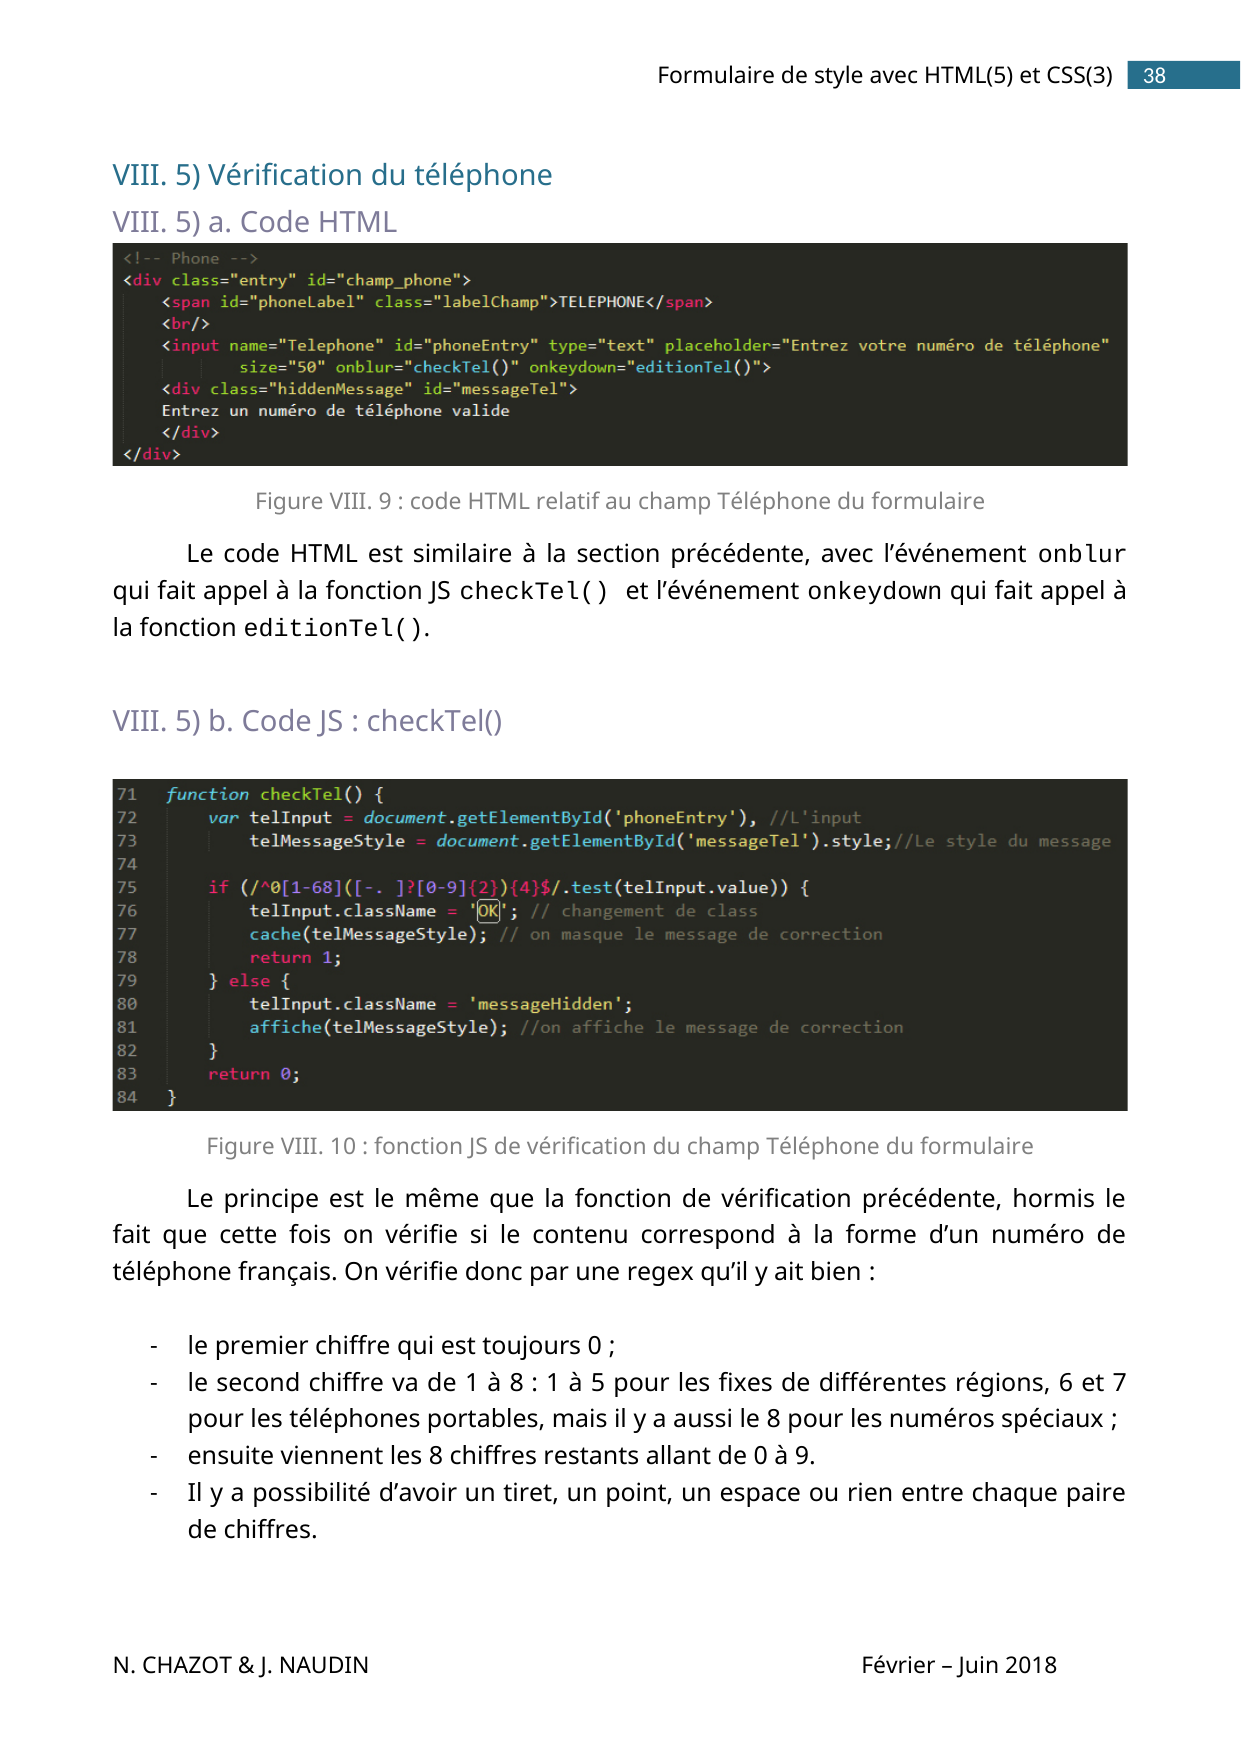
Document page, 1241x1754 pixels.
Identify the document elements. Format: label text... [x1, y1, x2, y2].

text Le principe est le même que la fonction de vérification précédente, hormis le fait que cette fois on vérifie si le contenu correspond à la forme d’un numéro de téléphone français. On vérifie donc par une regex qu’il y ait bien : [112, 1180, 1128, 1288]
picture [112, 779, 1128, 1111]
list le premier chiffre qui est toujours 0 ; [150, 1327, 1128, 1362]
text Le code HTML est similaire à la section précédente, avec l’événement onblur qui fait appel à la fonction JS checkTel() et l’événement onkeydown qui fait appel à la fonction editionTel(). [112, 536, 1128, 644]
list Il y a possibilité d’avoir un tiret, un point, un espace ou rien entre chaque paire de chiffres. [150, 1474, 1128, 1545]
text Figure VIII. 10 : fonction JS de vérification du champ Téléphone du formulaire [112, 1130, 1128, 1161]
list ensuite viennent les 8 chiffres restants allant de 0 à 9. [150, 1438, 1128, 1472]
text VIII. 5) a. Code HTML [112, 201, 1128, 241]
text VIII. 5) Vérification du téléphone [112, 154, 1128, 194]
text VIII. 5) b. Code JS : checkTel() [112, 700, 1128, 740]
text Figure VIII. 9 : code HTML relatif au champ Téléphone du formulaire [112, 485, 1128, 516]
picture [112, 243, 1128, 466]
list le second chiffre va de 1 à 8 : 1 à 5 pour les fixes de différentes régions, 6 et 7 pour les téléphones portables, mais il y a aussi le 8 pour les numéros spéciaux ; [150, 1364, 1128, 1435]
